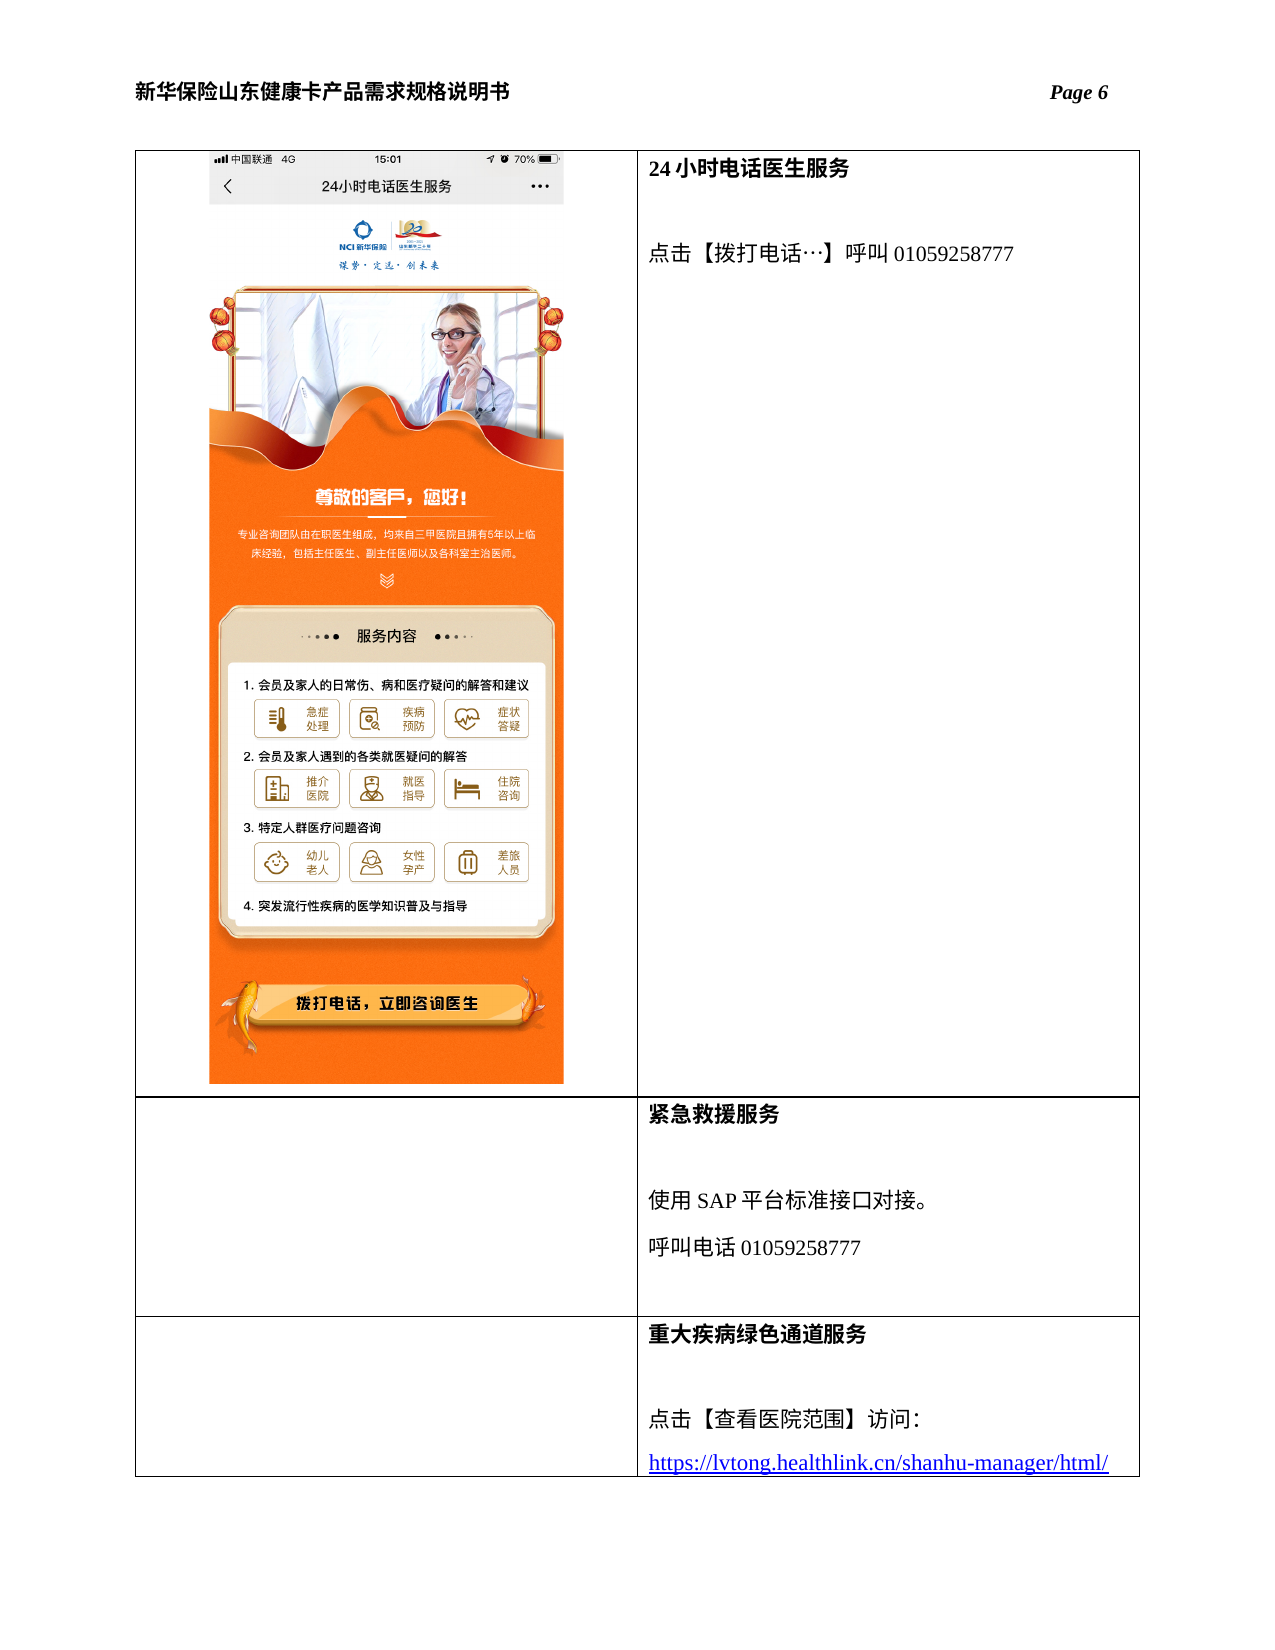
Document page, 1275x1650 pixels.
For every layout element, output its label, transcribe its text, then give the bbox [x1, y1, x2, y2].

table_cell [136, 151, 637, 1096]
table_cell 紧急救援服务 使用SAP平台标准接口对接。 呼叫电话01059258777 [638, 1098, 1139, 1316]
table_cell 24小时电话医生服务 点击【拨打电话…】呼叫01059258777 [638, 151, 1139, 1096]
table_cell [136, 1098, 637, 1316]
picture [209, 151, 564, 1084]
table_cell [638, 1317, 1139, 1476]
table_cell [136, 1317, 637, 1476]
